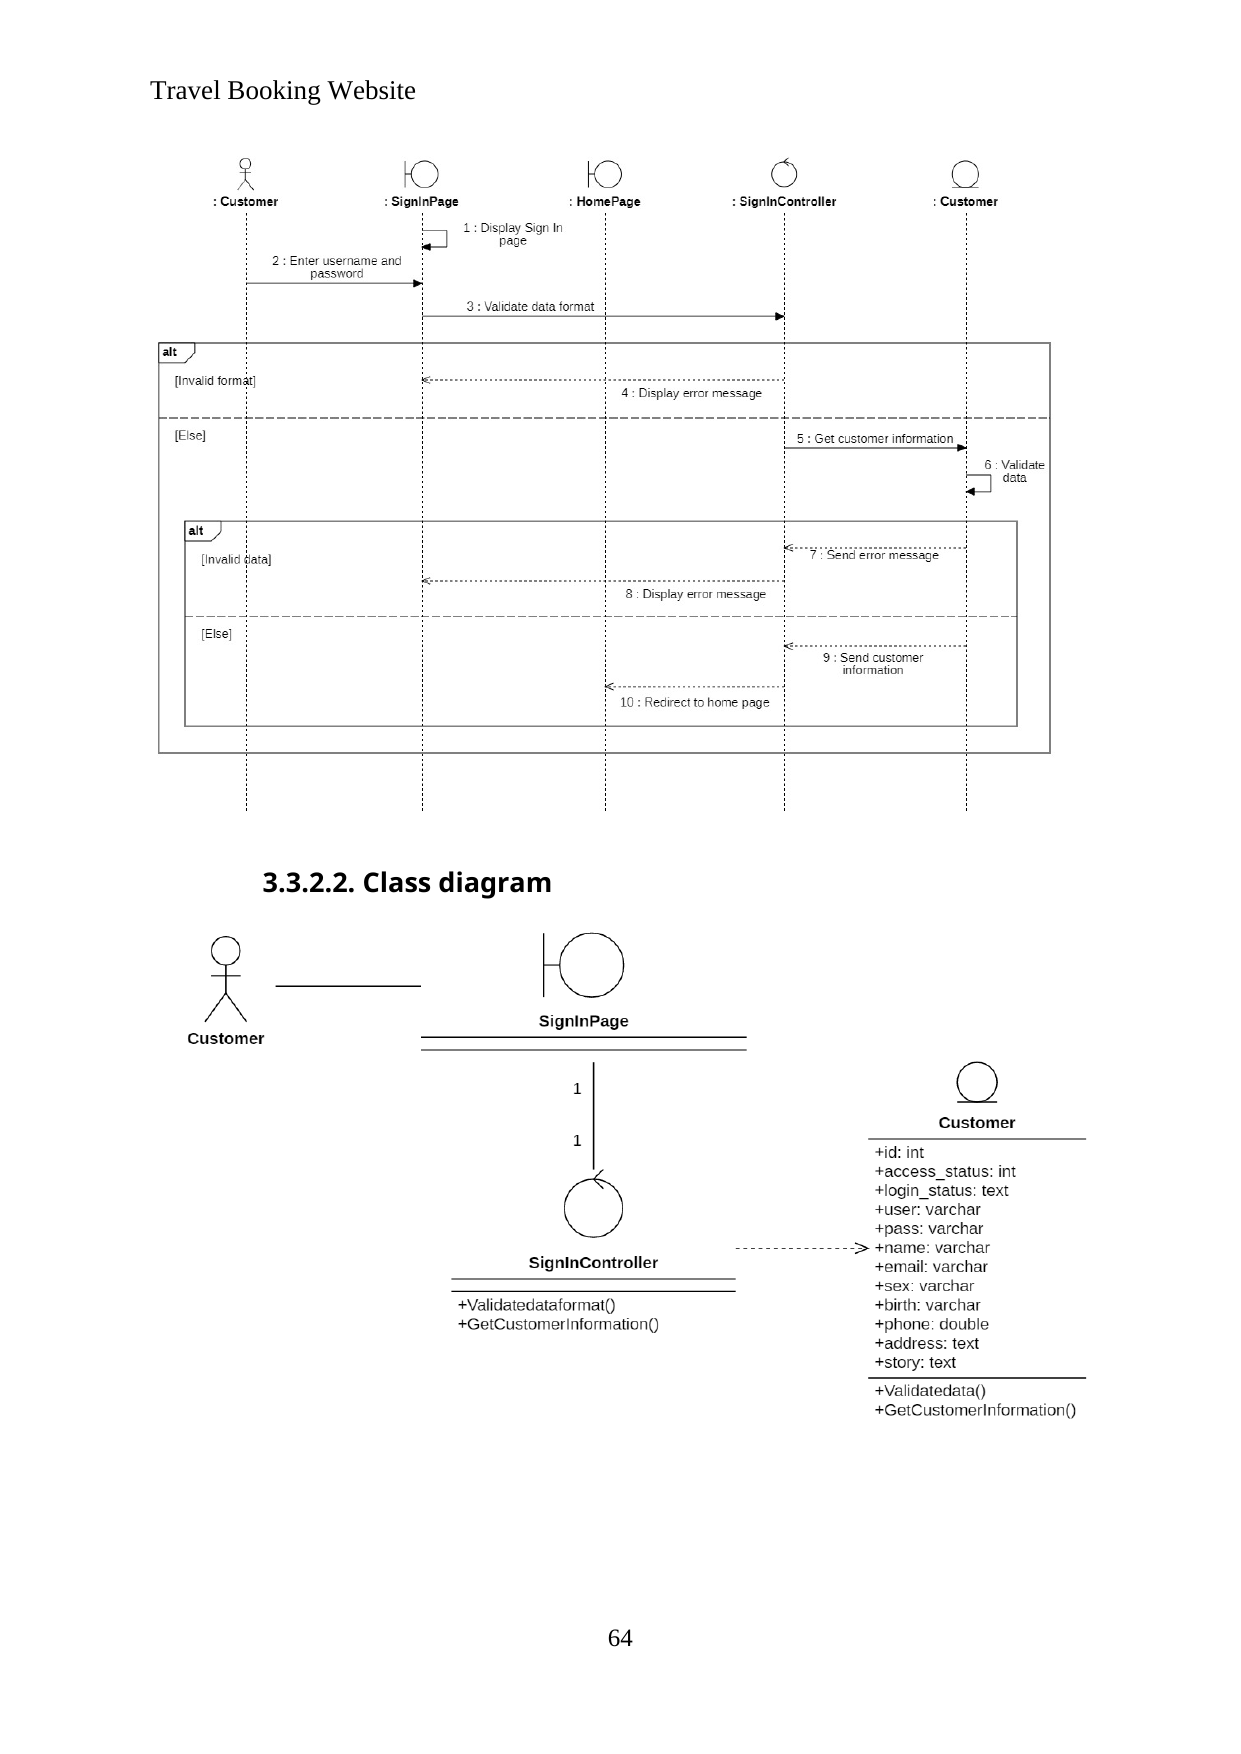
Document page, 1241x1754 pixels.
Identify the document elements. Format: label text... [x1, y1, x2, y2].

picture [150, 150, 1091, 845]
subtitle Class diagram [262, 863, 1090, 900]
picture [150, 918, 1091, 1419]
